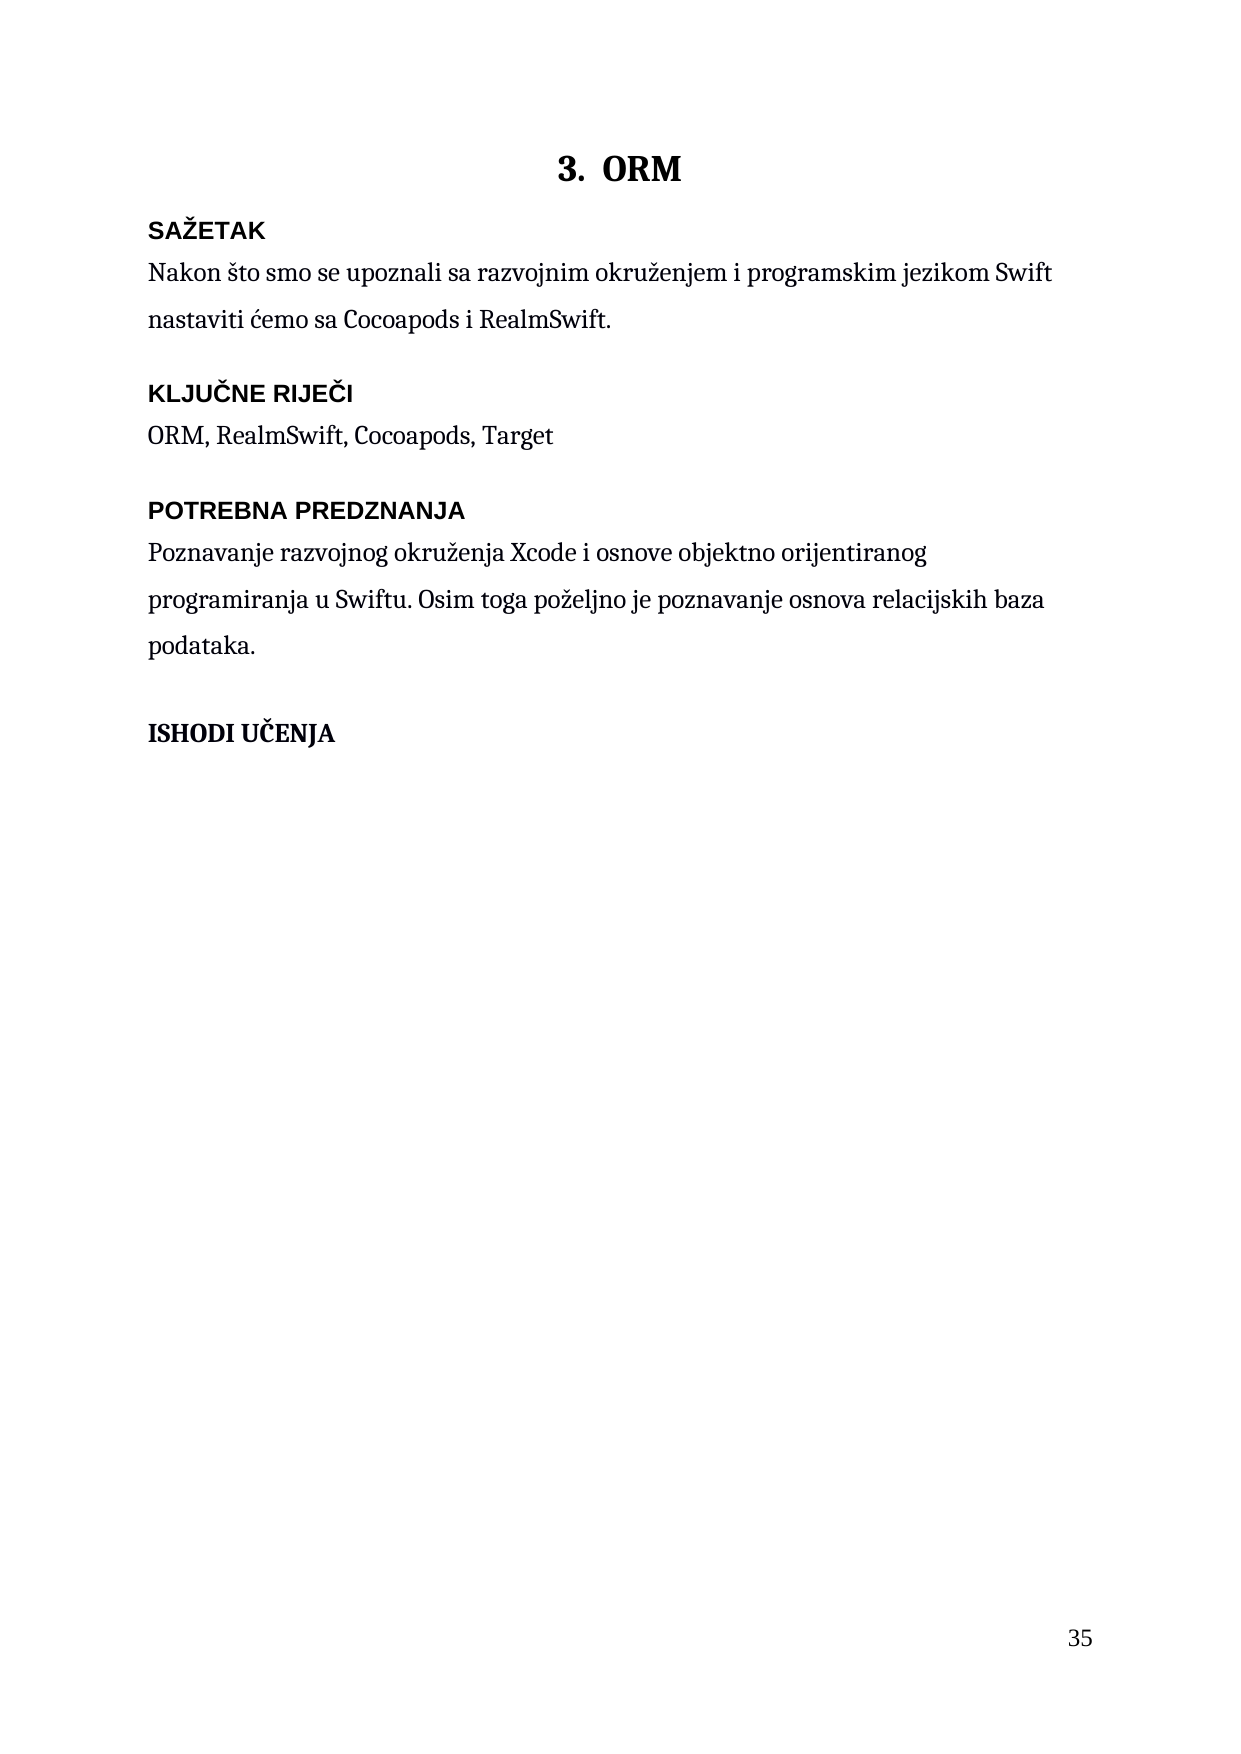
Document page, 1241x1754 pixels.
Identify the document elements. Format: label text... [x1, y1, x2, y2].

text Poznavanje razvojnog okruženja Xcode i osnove objektno orijentiranog programiranja u Swiftu. Osim toga poželjno je poznavanje osnova relacijskih baza podataka. [148, 537, 1093, 661]
text KLJUČNE RIJEČI [148, 379, 1093, 408]
text ORM, RealmSwift, Cocoapods, Target [148, 420, 1093, 451]
text ISHODI UČENJA [148, 718, 1093, 749]
text Nakon što smo se upoznali sa razvojnim okruženjem i programskim jezikom Swift nastaviti ćemo sa Cocoapods i RealmSwift. [148, 257, 1093, 335]
text ORM [148, 148, 1093, 191]
text SAŽETAK [148, 216, 1093, 244]
text POTREBNA PREDZNANJA [148, 496, 1093, 524]
